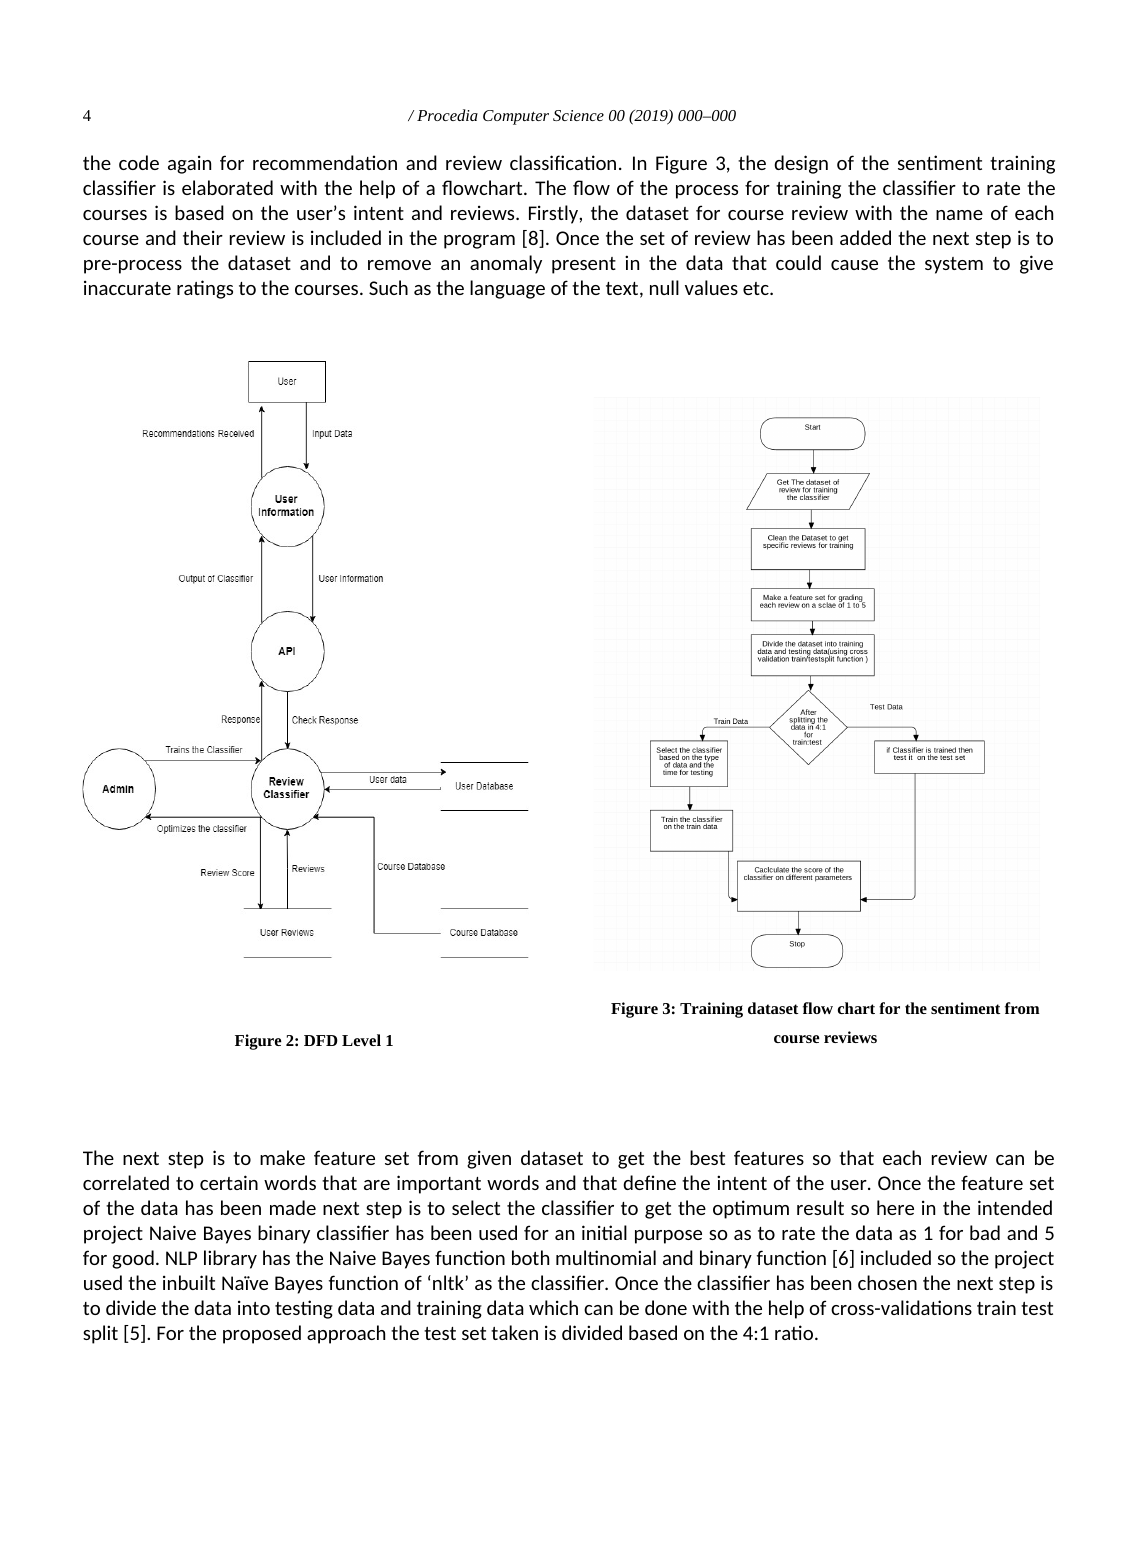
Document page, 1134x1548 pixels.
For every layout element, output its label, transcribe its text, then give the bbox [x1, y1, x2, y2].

picture [82, 361, 529, 958]
text Figure 3: Training dataset flow chart for the sentiment from course reviews [594, 999, 1057, 1047]
picture [593, 397, 1041, 971]
text Figure 2: DFD Level 1 [83, 1030, 545, 1049]
text The next step is to make feature set from given dataset to get the best features so that each review can be correlated to certain words that are important words and that define the intent of the user. Once the feature set of the data has been made next step is to select the classifier to get the optimum result so here in the intended project Naive Bayes binary classifier has been used for an initial purpose so as to rate the data as 1 for bad and 5 for good. NLP library has the Naive Bayes function both multinomial and binary function [6] included so the project used the inbuilt Naïve Bayes function of ‘nltk’ as the classifier. Once the classifier has been chosen the next step is to divide the data into testing data and training data which can be done with the help of cross-validations train test split [5]. For the proposed approach the test set taken is divided based on the 4:1 ratio. [83, 1145, 1057, 1345]
